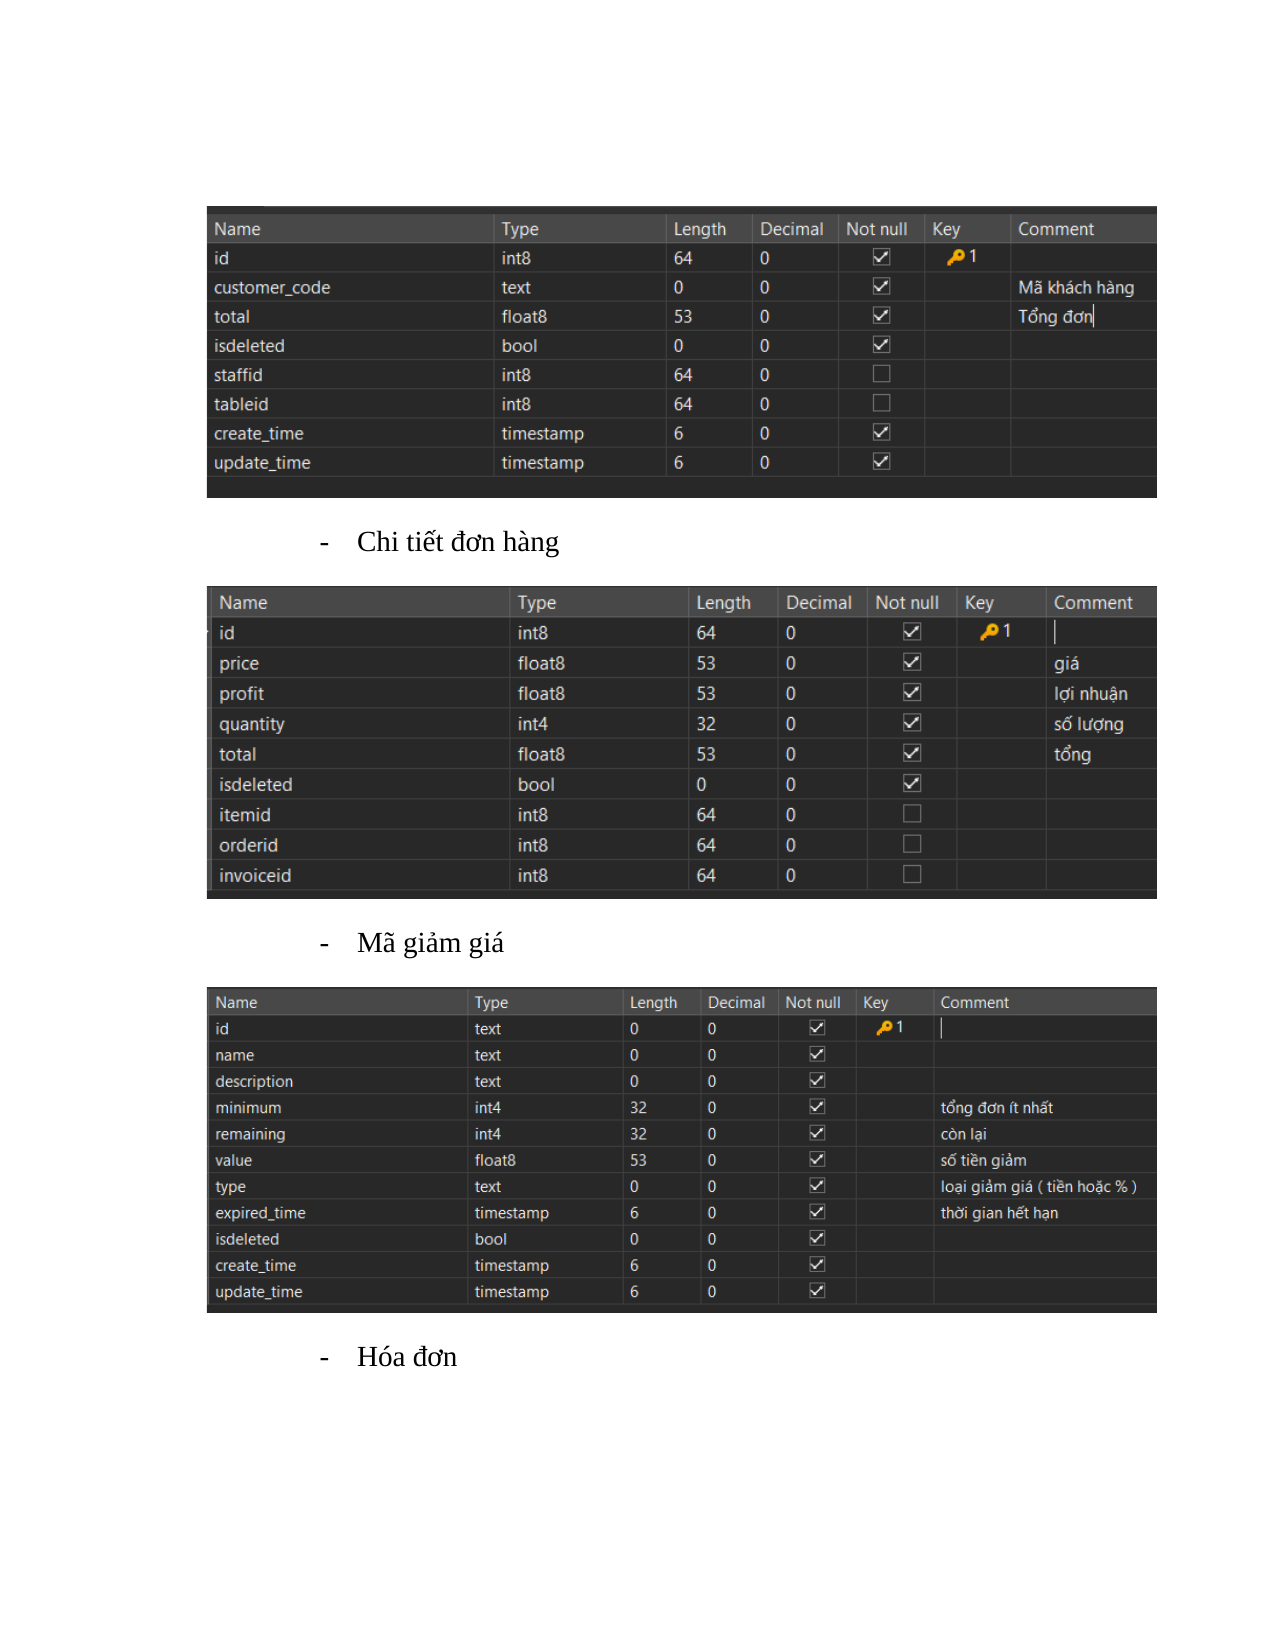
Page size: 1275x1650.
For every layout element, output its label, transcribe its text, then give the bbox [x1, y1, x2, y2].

list Chi tiết đơn hàng [319, 524, 1157, 557]
list Hóa đơn [319, 1339, 1157, 1373]
list Mã giảm giá [319, 925, 1157, 958]
picture [206, 987, 1157, 1313]
picture [206, 206, 1157, 498]
picture [206, 586, 1157, 899]
